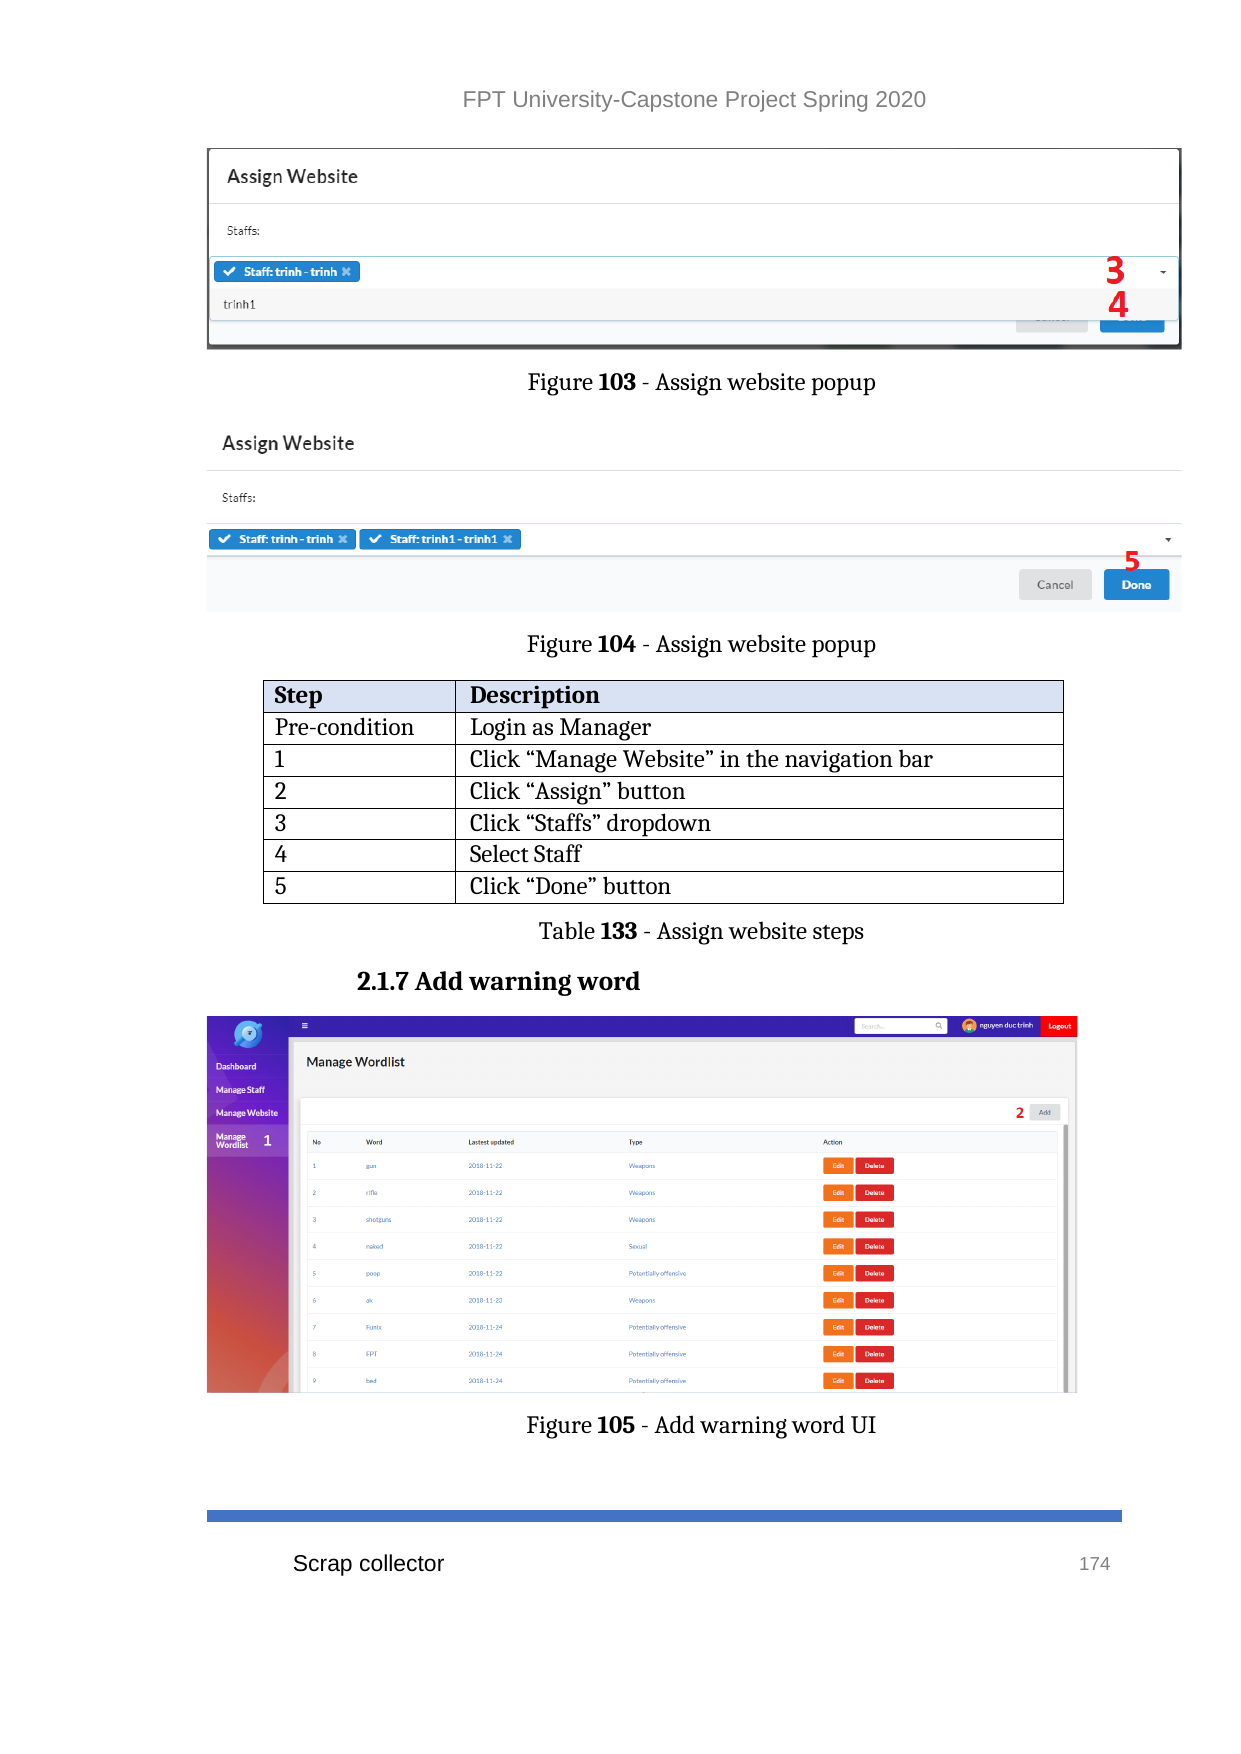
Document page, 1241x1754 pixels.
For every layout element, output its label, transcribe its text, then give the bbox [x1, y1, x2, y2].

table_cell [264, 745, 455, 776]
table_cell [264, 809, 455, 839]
picture [206, 1016, 1078, 1393]
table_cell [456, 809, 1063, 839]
text 2.1.7 Add warning word [207, 966, 1122, 997]
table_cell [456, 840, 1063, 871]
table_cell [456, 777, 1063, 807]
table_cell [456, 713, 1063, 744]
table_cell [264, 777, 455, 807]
picture [206, 147, 1182, 350]
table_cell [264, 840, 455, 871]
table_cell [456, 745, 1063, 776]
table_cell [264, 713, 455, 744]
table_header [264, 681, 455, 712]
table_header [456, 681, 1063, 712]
picture [206, 417, 1182, 612]
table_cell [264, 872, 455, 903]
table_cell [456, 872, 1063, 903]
